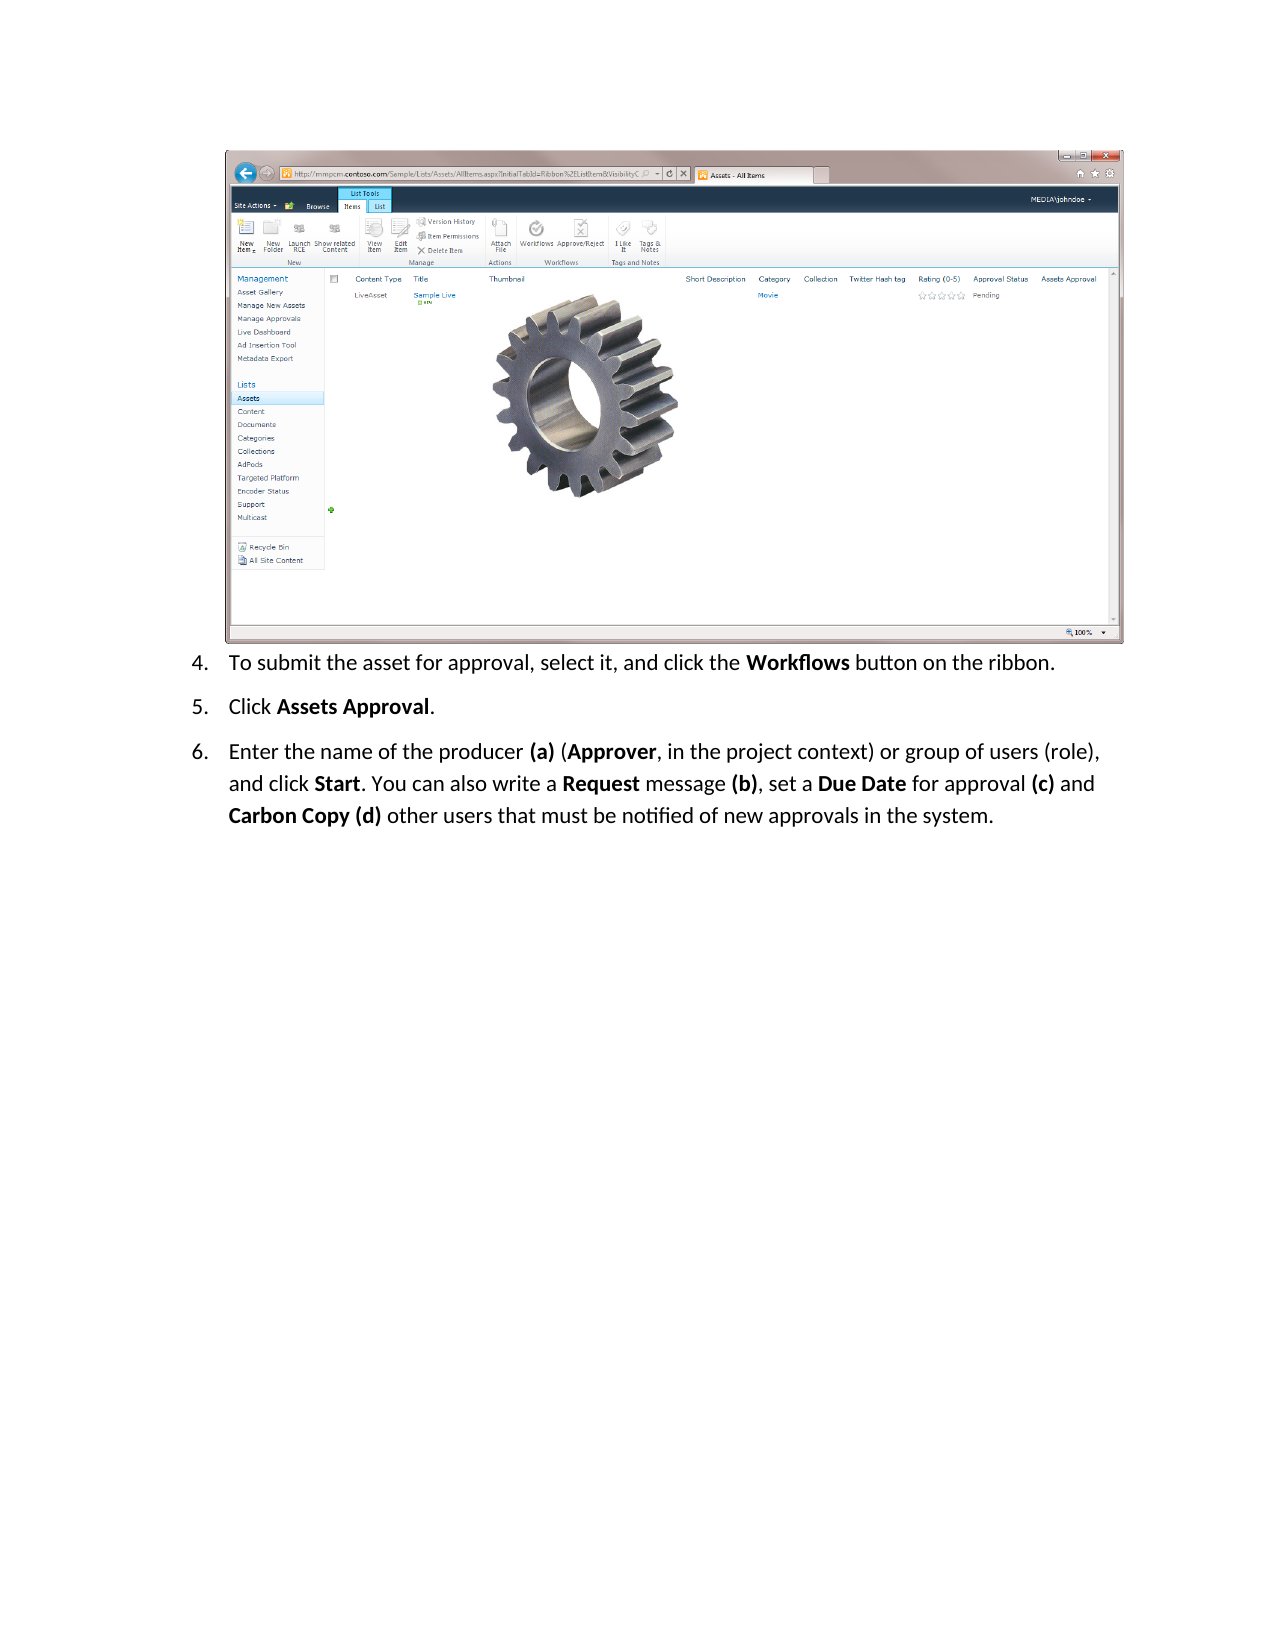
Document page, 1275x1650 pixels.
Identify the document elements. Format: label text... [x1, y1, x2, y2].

list Enter the name of the producer (a) (Approver, in the project context) or group of users (role), and click Start. You can also write a Request message (b), set a Due Date for approval (c) and Carbon Copy (d) other users that must be notified of new approvals in the system. [191, 737, 1125, 829]
list Click Assets Approval. [191, 692, 1125, 720]
list To submit the asset for approval, select it, and click the Workflows button on the ribbon. [191, 648, 1125, 676]
picture [225, 150, 1124, 644]
